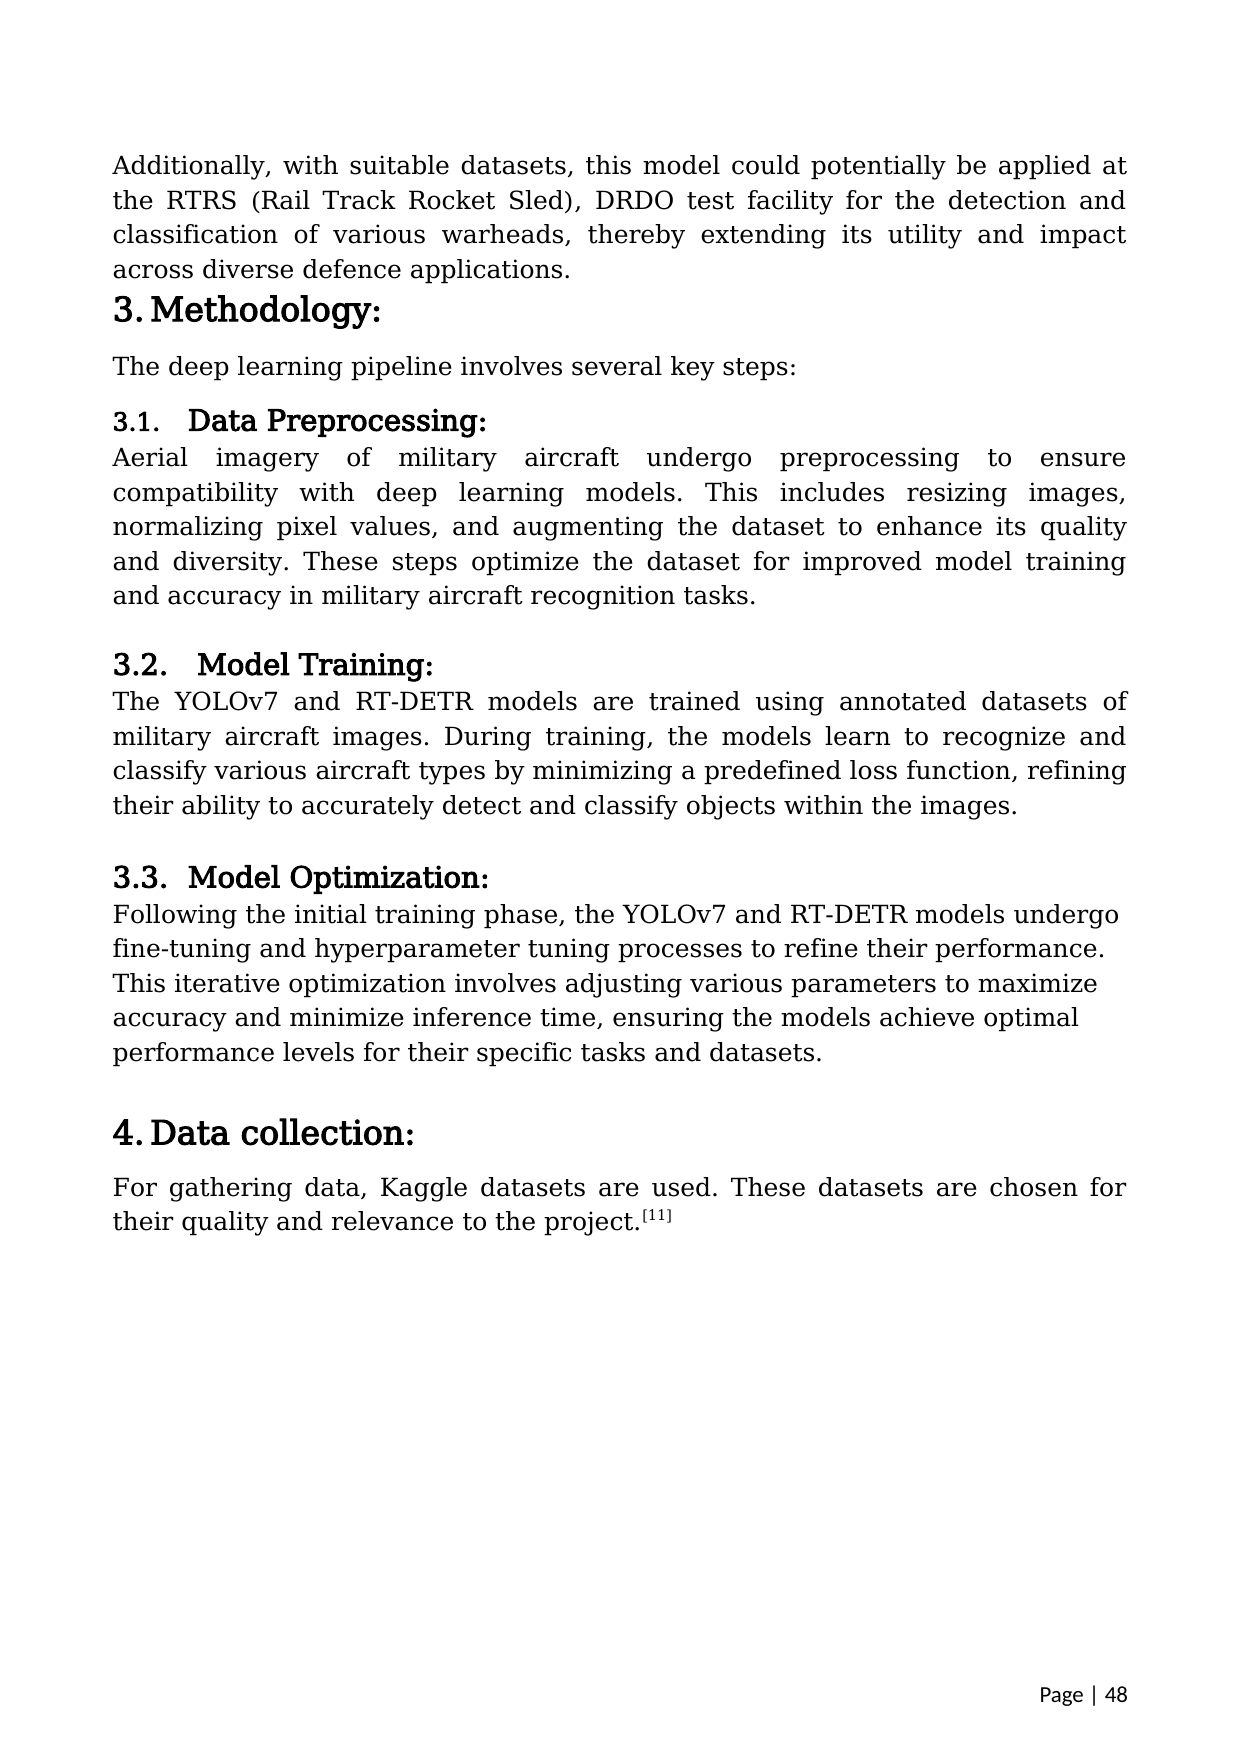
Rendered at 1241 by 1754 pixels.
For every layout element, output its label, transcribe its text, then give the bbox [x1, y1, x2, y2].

list Model Optimization: [112, 858, 1128, 893]
list The YOLOv7 and RT-DETR models are trained using annotated datasets of military aircraft images. During training, the models learn to recognize and classify various aircraft types by minimizing a predefined loss function, refining their ability to accurately detect and classify objects within the images. [112, 686, 1128, 819]
list For gathering data, Kaggle datasets are used. These datasets are chosen for their quality and relevance to the project.[11] [112, 1172, 1128, 1236]
list Following the initial training phase, the YOLOv7 and RT-DETR models undergo fine-tuning and hyperparameter tuning processes to refine their performance. This iterative optimization involves adjusting various parameters to maximize accuracy and minimize inference time, ensuring the models achieve optimal performance levels for their specific tasks and datasets. [112, 899, 1128, 1067]
list Aerial imagery of military aircraft undergo preprocessing to ensure compatibility with deep learning models. This includes resizing images, normalizing pixel values, and augmenting the dataset to enhance its quality and diversity. These steps optimize the dataset for improved model training and accuracy in military aircraft recognition tasks. [112, 442, 1128, 610]
list Data Preprocessing: [112, 402, 1128, 437]
list Methodology: [112, 288, 1128, 328]
text The deep learning pipeline involves several key steps: [112, 351, 1128, 381]
list Data collection: [112, 1111, 1128, 1151]
list Model Training: [112, 646, 1128, 681]
list Additionally, with suitable datasets, this model could potentially be applied at the RTRS (Rail Track Rocket Sled), DRDO test facility for the detection and classification of various warheads, thereby extending its utility and impact across diverse defence applications. [112, 150, 1128, 283]
